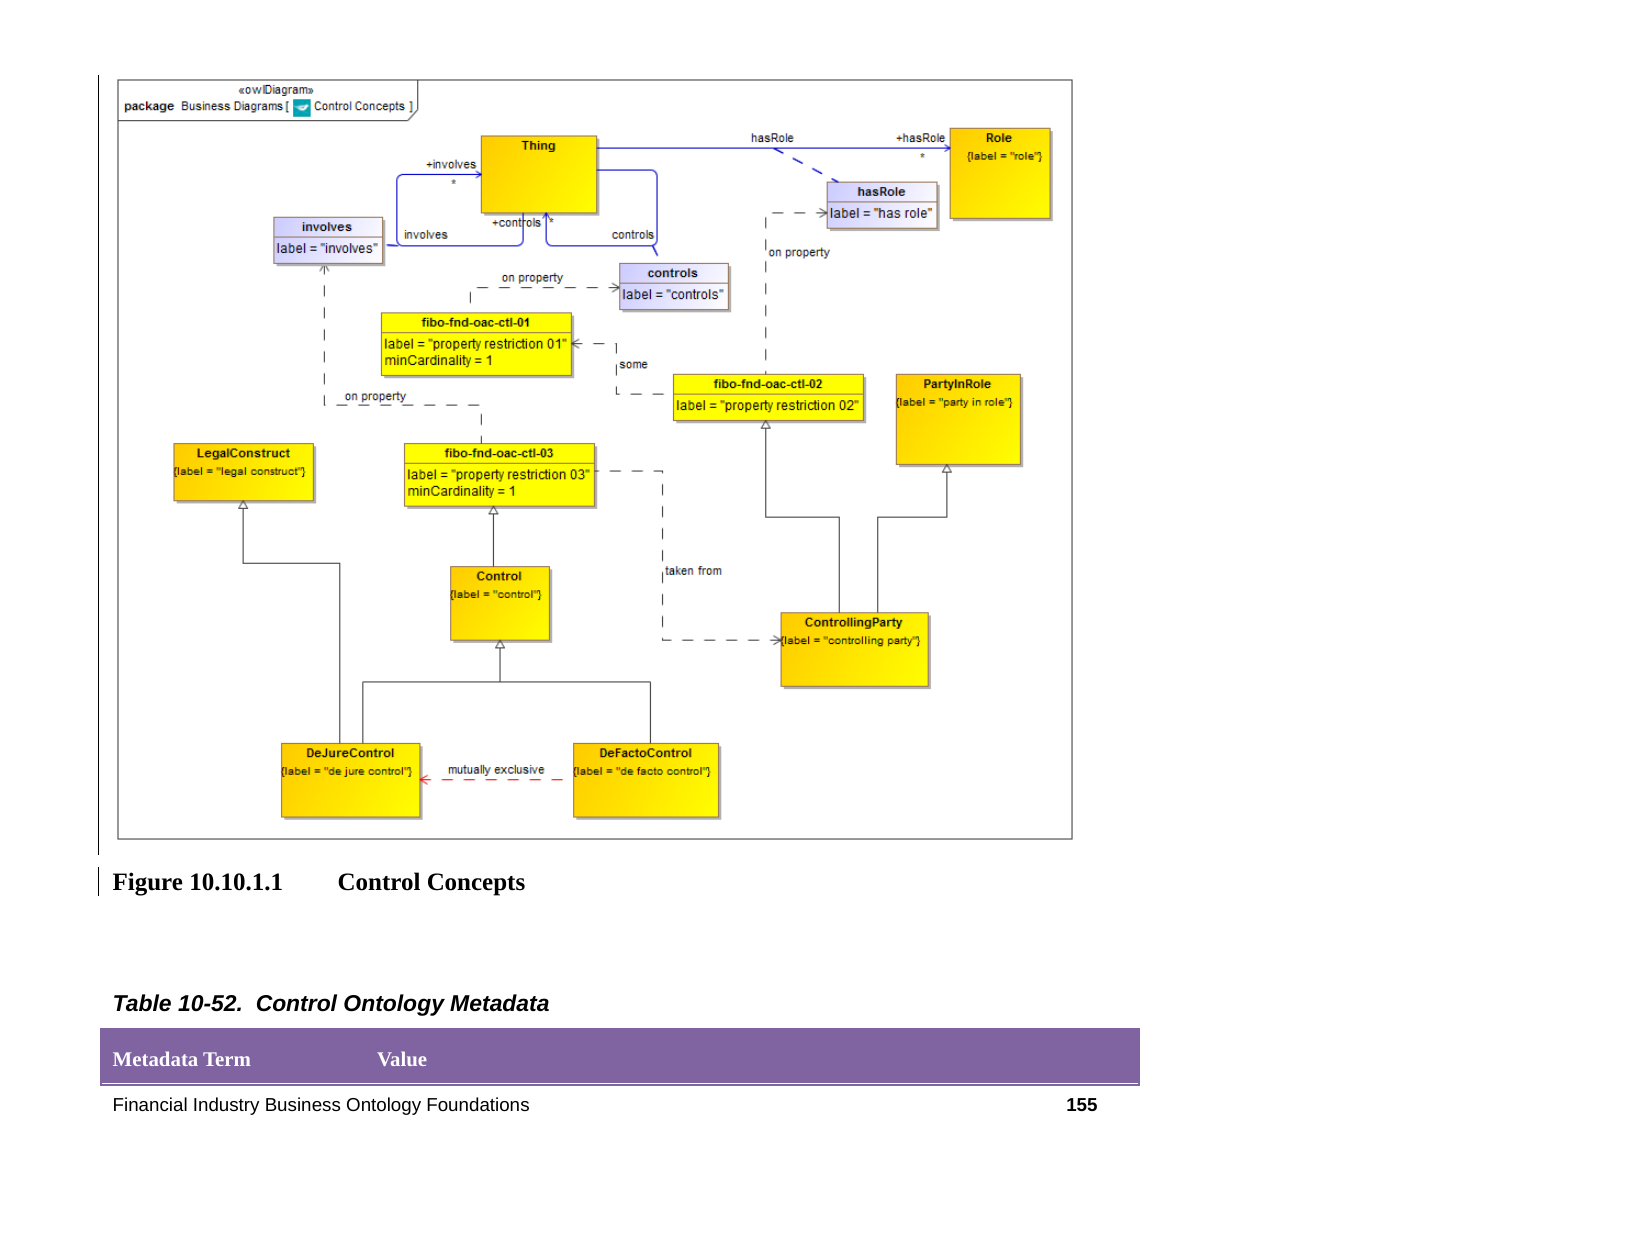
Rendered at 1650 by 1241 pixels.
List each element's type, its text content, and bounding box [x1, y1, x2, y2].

text Figure 10.10.1.1 Control Concepts [112, 867, 1477, 896]
text Table 10-52. Control Ontology Metadata [112, 990, 1477, 1016]
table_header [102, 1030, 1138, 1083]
picture [112, 75, 1088, 855]
